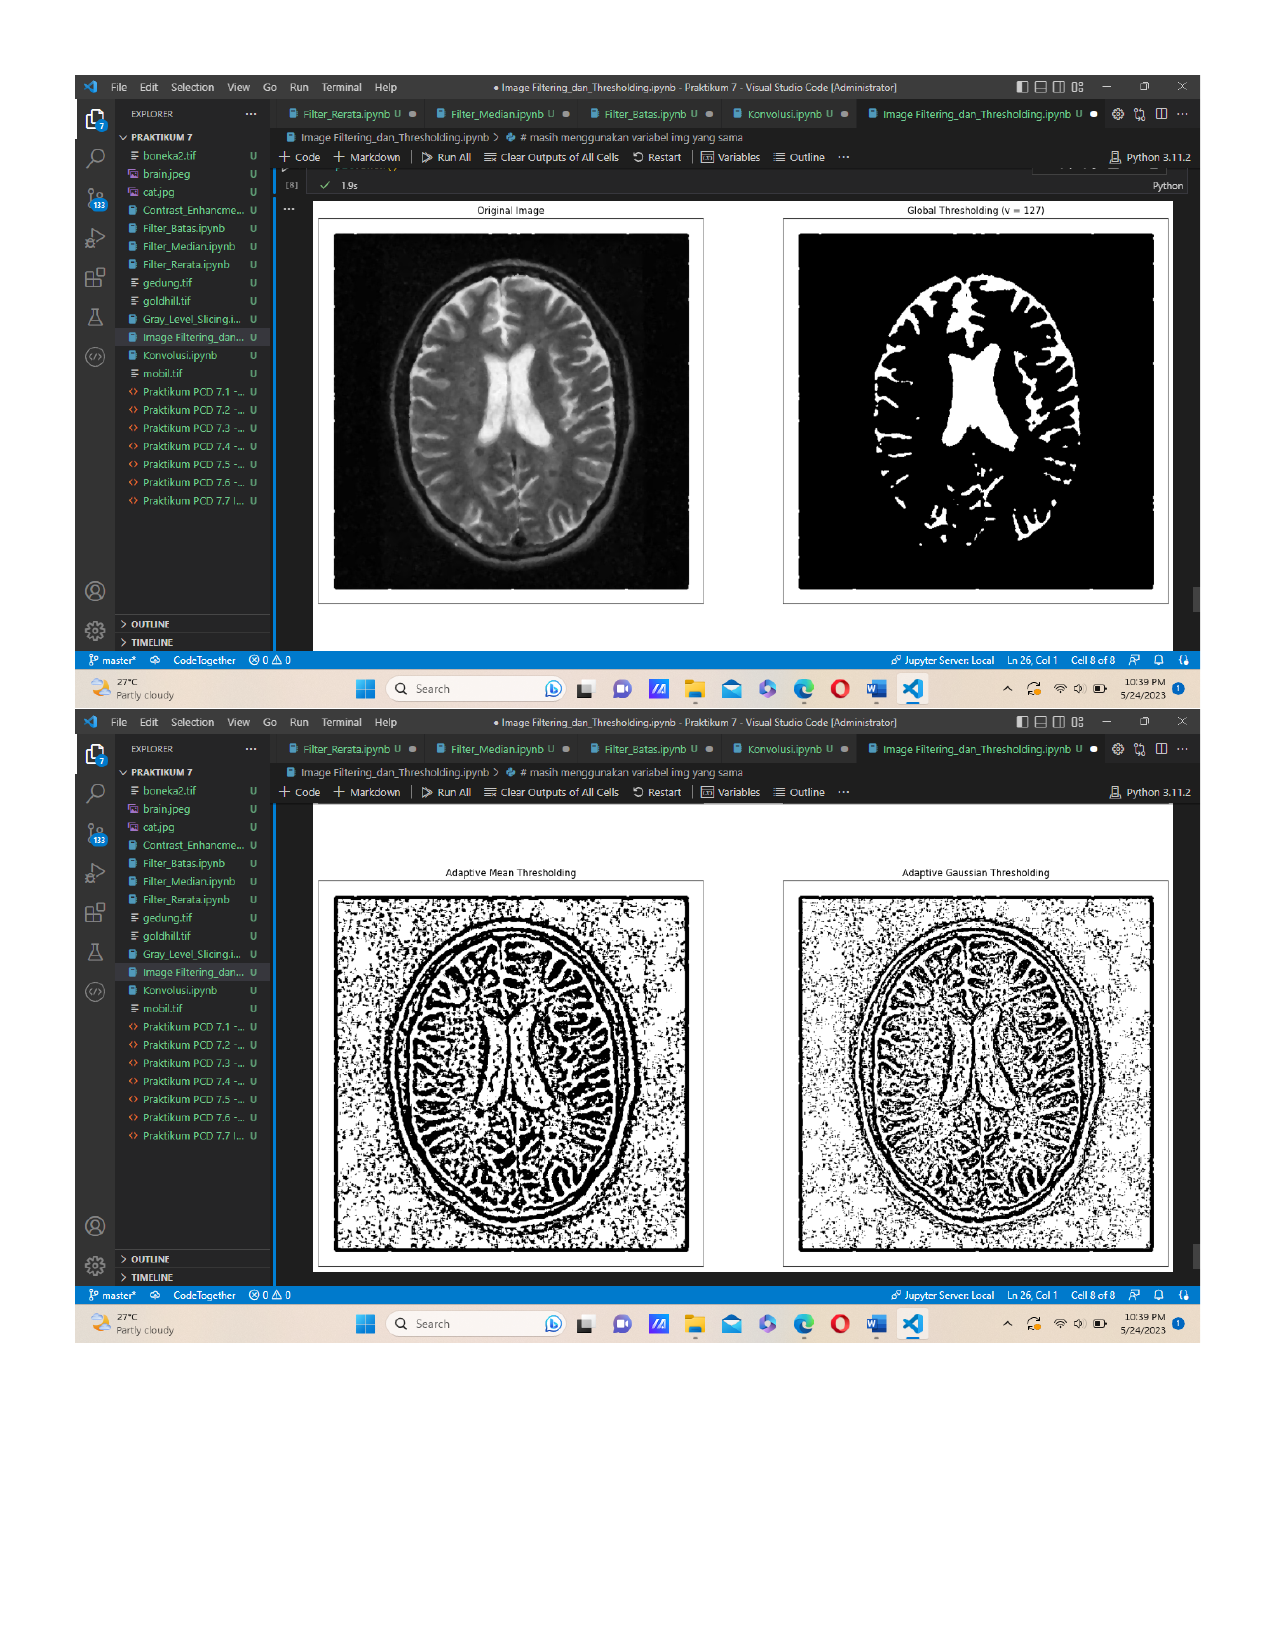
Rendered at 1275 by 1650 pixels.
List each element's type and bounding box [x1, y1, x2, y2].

picture [75, 709, 1200, 1343]
picture [75, 75, 1200, 708]
